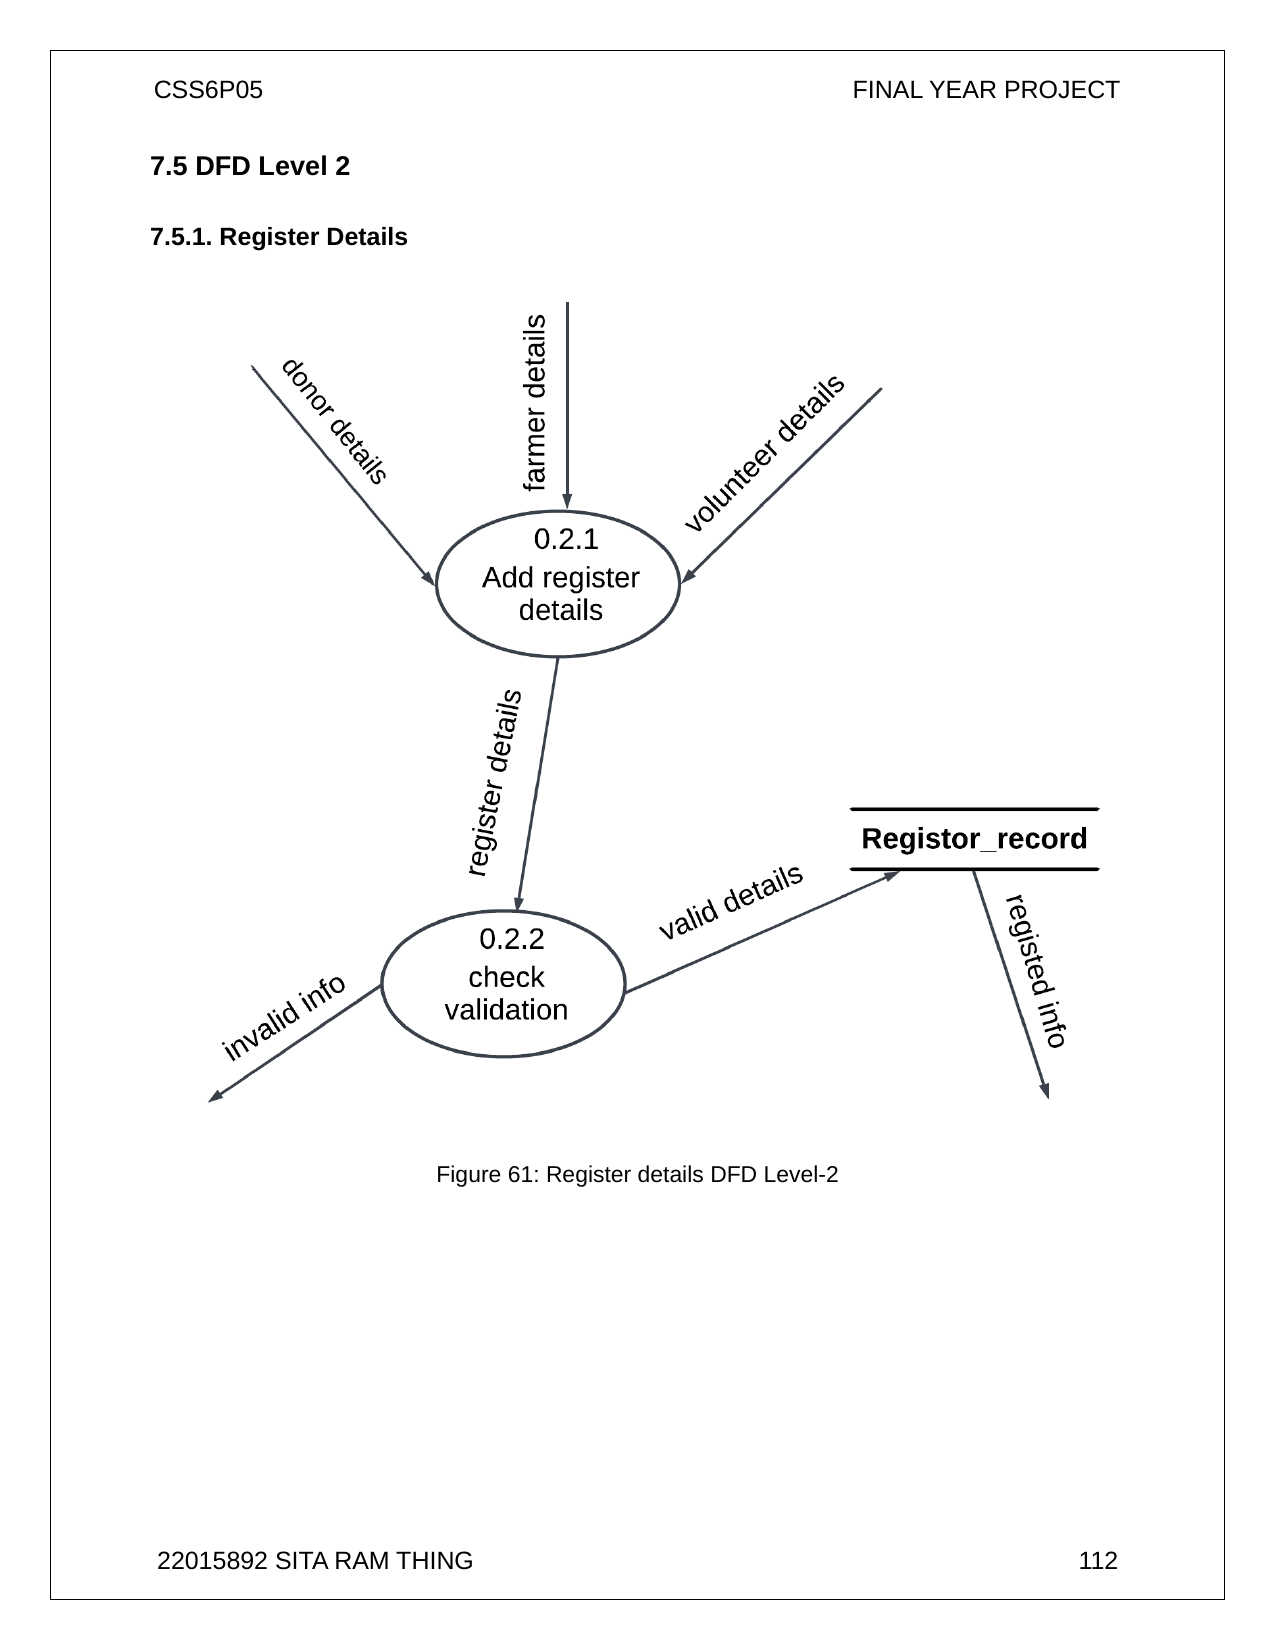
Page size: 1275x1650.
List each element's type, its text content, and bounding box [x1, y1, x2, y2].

picture [150, 271, 1125, 1130]
text Figure 61: Register details DFD Level-2 [150, 1161, 1125, 1187]
subtitle 7.5 DFD Level 2 [150, 150, 1125, 181]
subtitle 7.5.1. Register Details [150, 222, 1125, 251]
